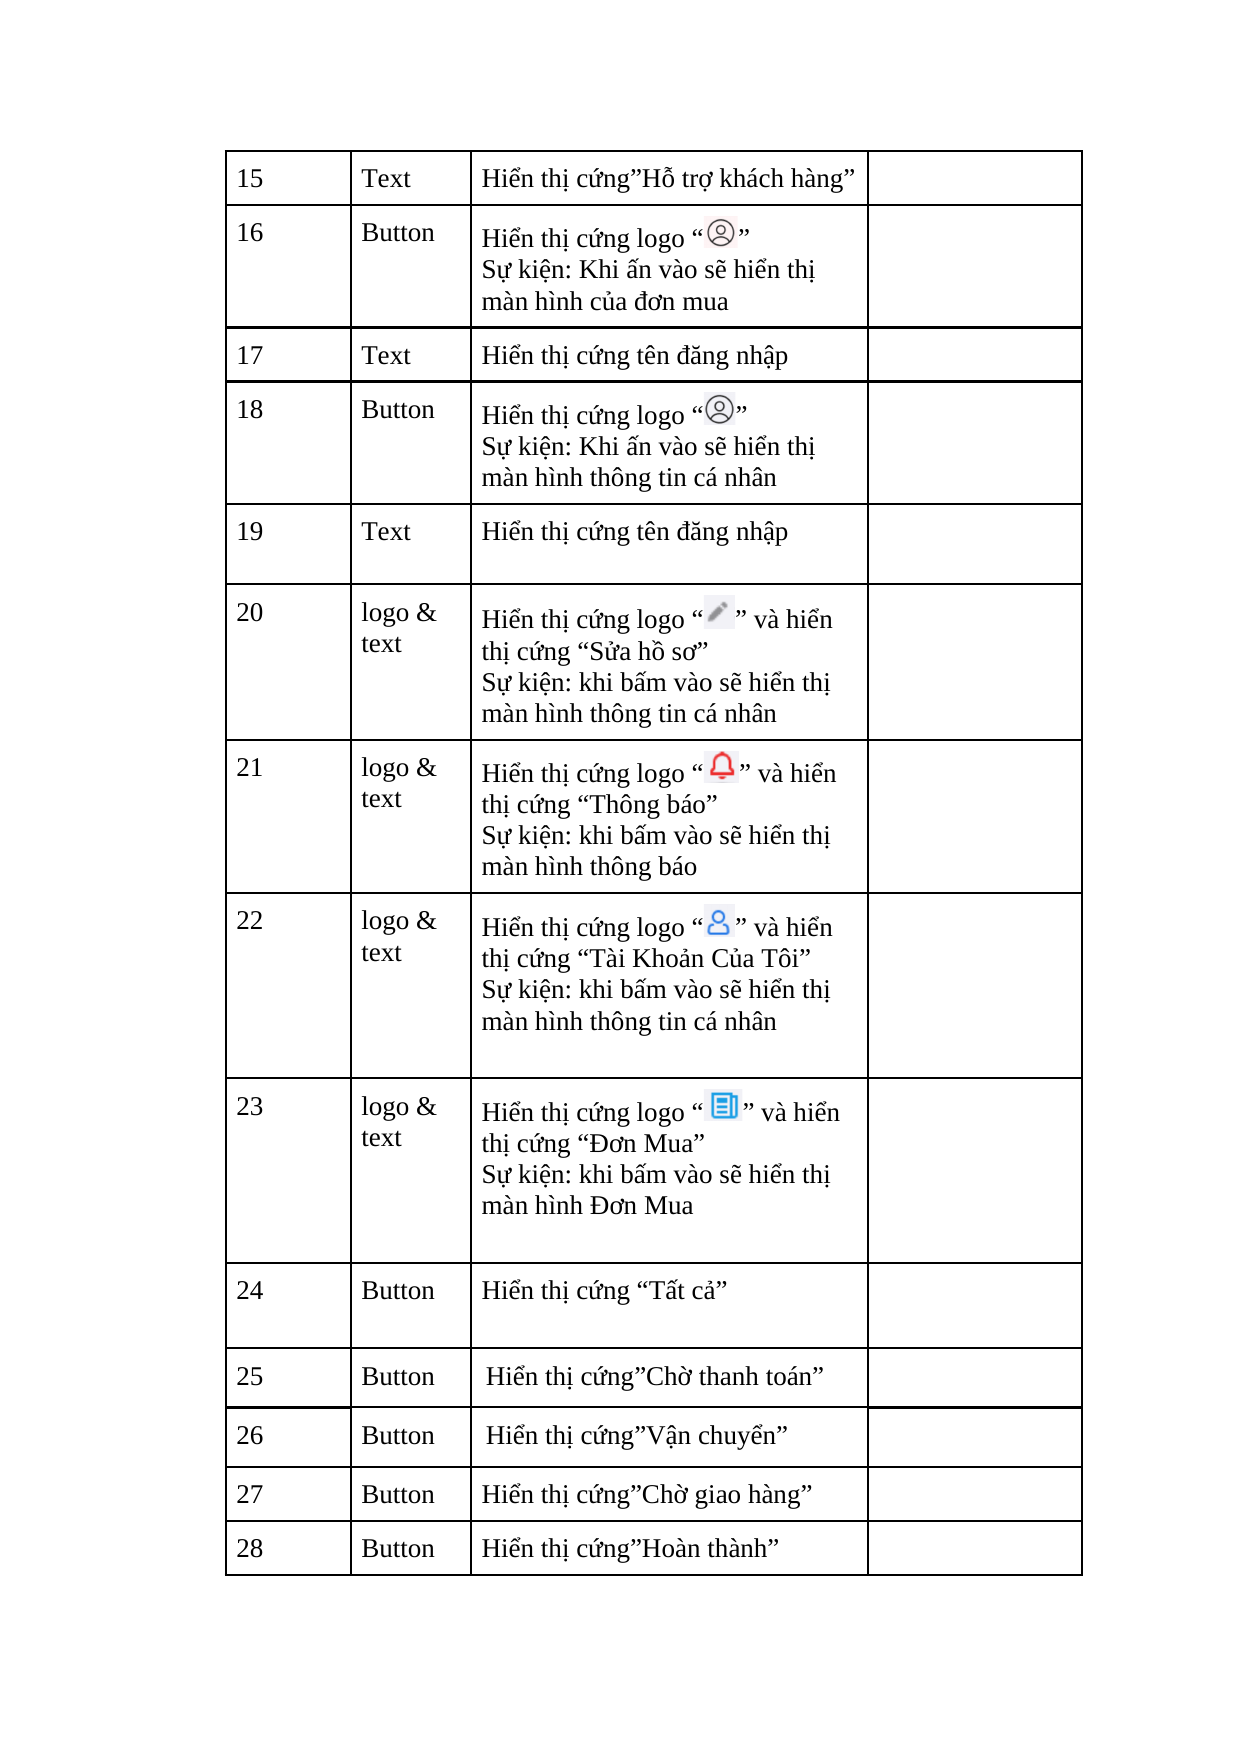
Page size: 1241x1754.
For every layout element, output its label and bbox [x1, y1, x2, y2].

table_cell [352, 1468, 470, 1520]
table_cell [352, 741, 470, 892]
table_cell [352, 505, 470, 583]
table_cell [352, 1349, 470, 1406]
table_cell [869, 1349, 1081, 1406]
picture [703, 595, 735, 629]
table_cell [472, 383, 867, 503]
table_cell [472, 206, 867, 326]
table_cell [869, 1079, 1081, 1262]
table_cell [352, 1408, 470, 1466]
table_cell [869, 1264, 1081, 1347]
picture [703, 216, 738, 248]
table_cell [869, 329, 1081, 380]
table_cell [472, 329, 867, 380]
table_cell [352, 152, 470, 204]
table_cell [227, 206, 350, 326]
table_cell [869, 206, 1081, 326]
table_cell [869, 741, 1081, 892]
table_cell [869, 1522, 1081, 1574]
picture [703, 751, 739, 783]
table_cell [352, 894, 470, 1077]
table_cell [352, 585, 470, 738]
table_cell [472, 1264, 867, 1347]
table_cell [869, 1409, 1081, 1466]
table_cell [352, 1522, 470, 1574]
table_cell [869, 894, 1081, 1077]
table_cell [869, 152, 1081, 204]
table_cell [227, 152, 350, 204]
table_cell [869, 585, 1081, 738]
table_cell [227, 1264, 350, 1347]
picture [703, 392, 736, 425]
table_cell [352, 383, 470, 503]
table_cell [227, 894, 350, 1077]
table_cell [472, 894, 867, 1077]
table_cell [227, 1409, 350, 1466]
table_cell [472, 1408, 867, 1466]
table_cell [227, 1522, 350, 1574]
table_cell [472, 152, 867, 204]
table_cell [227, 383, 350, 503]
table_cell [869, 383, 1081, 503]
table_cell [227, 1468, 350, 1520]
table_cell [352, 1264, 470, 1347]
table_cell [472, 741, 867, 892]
picture [703, 904, 735, 937]
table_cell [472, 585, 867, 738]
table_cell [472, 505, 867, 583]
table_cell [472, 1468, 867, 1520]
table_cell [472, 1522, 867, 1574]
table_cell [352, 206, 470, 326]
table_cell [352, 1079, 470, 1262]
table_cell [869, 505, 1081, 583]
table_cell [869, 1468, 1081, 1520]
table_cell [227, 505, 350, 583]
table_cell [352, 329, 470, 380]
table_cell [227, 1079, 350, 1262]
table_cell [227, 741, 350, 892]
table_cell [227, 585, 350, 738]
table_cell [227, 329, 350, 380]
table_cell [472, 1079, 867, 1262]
picture [703, 1089, 743, 1121]
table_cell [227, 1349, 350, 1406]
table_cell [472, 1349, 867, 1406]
